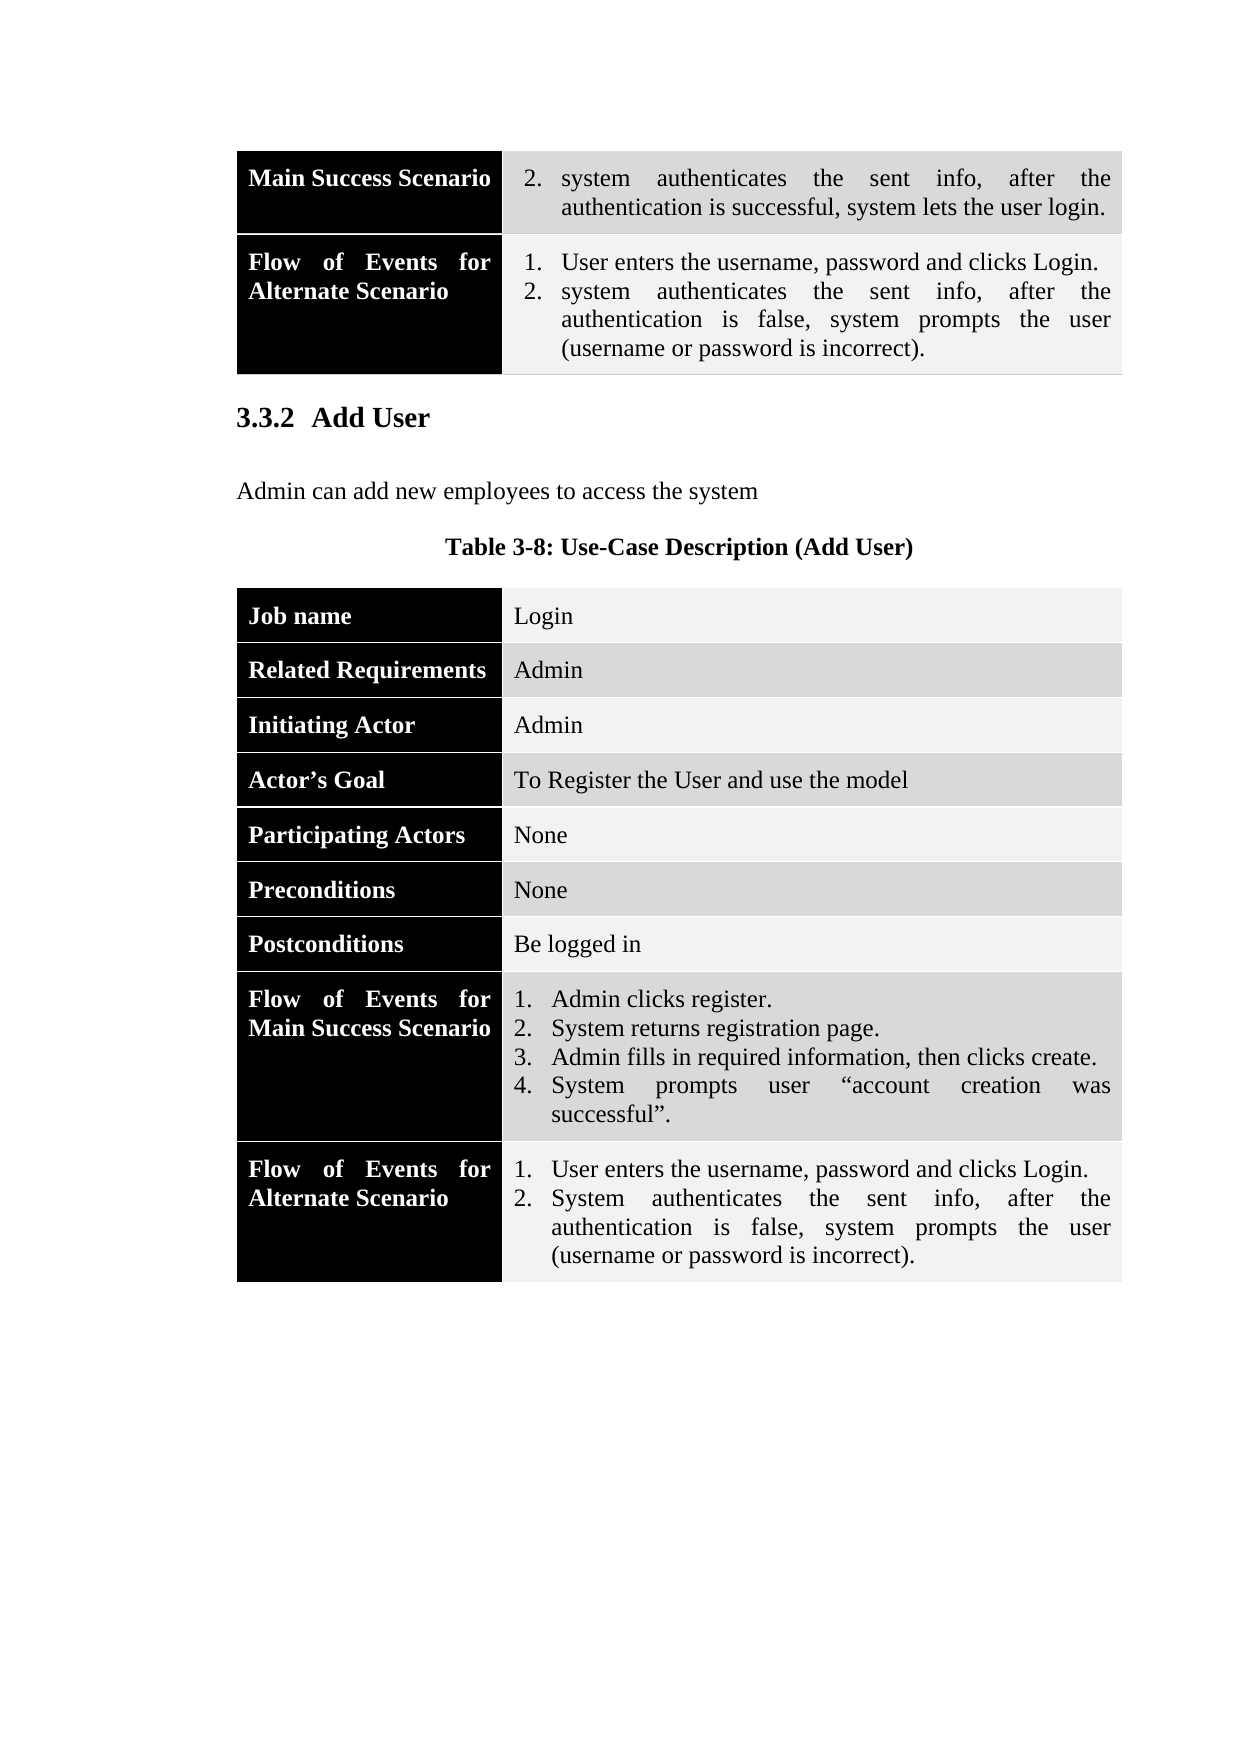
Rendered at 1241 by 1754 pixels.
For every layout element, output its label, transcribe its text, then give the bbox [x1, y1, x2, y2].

table_cell Flow of Events for Alternate Scenario [237, 1142, 502, 1282]
table_cell Admin clicks register. System returns registration page. Admin fills in required information, then clicks create. System prompts user “account creation was successful”. [503, 972, 1122, 1141]
table_cell User enters the username, password and clicks Login. system authenticates the sent info, after the authentication is false, system prompts the user (username or password is incorrect). [503, 235, 1122, 374]
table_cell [503, 151, 1122, 233]
subtitle Add User [236, 401, 1122, 434]
table_header Login [503, 588, 1122, 642]
table_cell None [503, 862, 1122, 916]
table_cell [237, 151, 502, 233]
table_cell Participating Actors [237, 808, 502, 861]
table_cell Actor’s Goal [237, 753, 502, 806]
table_cell Flow of Events for Alternate Scenario [237, 235, 502, 374]
table_cell Admin [503, 643, 1122, 697]
table_cell User enters the username, password and clicks Login. System authenticates the sent info, after the authentication is false, system prompts the user (username or password is incorrect). [503, 1142, 1122, 1282]
table_cell Related Requirements [237, 643, 502, 697]
table_cell Postconditions [237, 917, 502, 971]
table_cell Admin [503, 698, 1122, 752]
table_cell Preconditions [237, 862, 502, 916]
table_cell Initiating Actor [237, 698, 502, 752]
table_header Job name [237, 588, 502, 642]
table_cell Be logged in [503, 917, 1122, 971]
table_cell None [503, 808, 1122, 861]
table_cell To Register the User and use the model [503, 753, 1122, 806]
table_cell Flow of Events for Main Success Scenario [237, 972, 502, 1141]
text Admin can add new employees to access the system [236, 476, 1122, 505]
